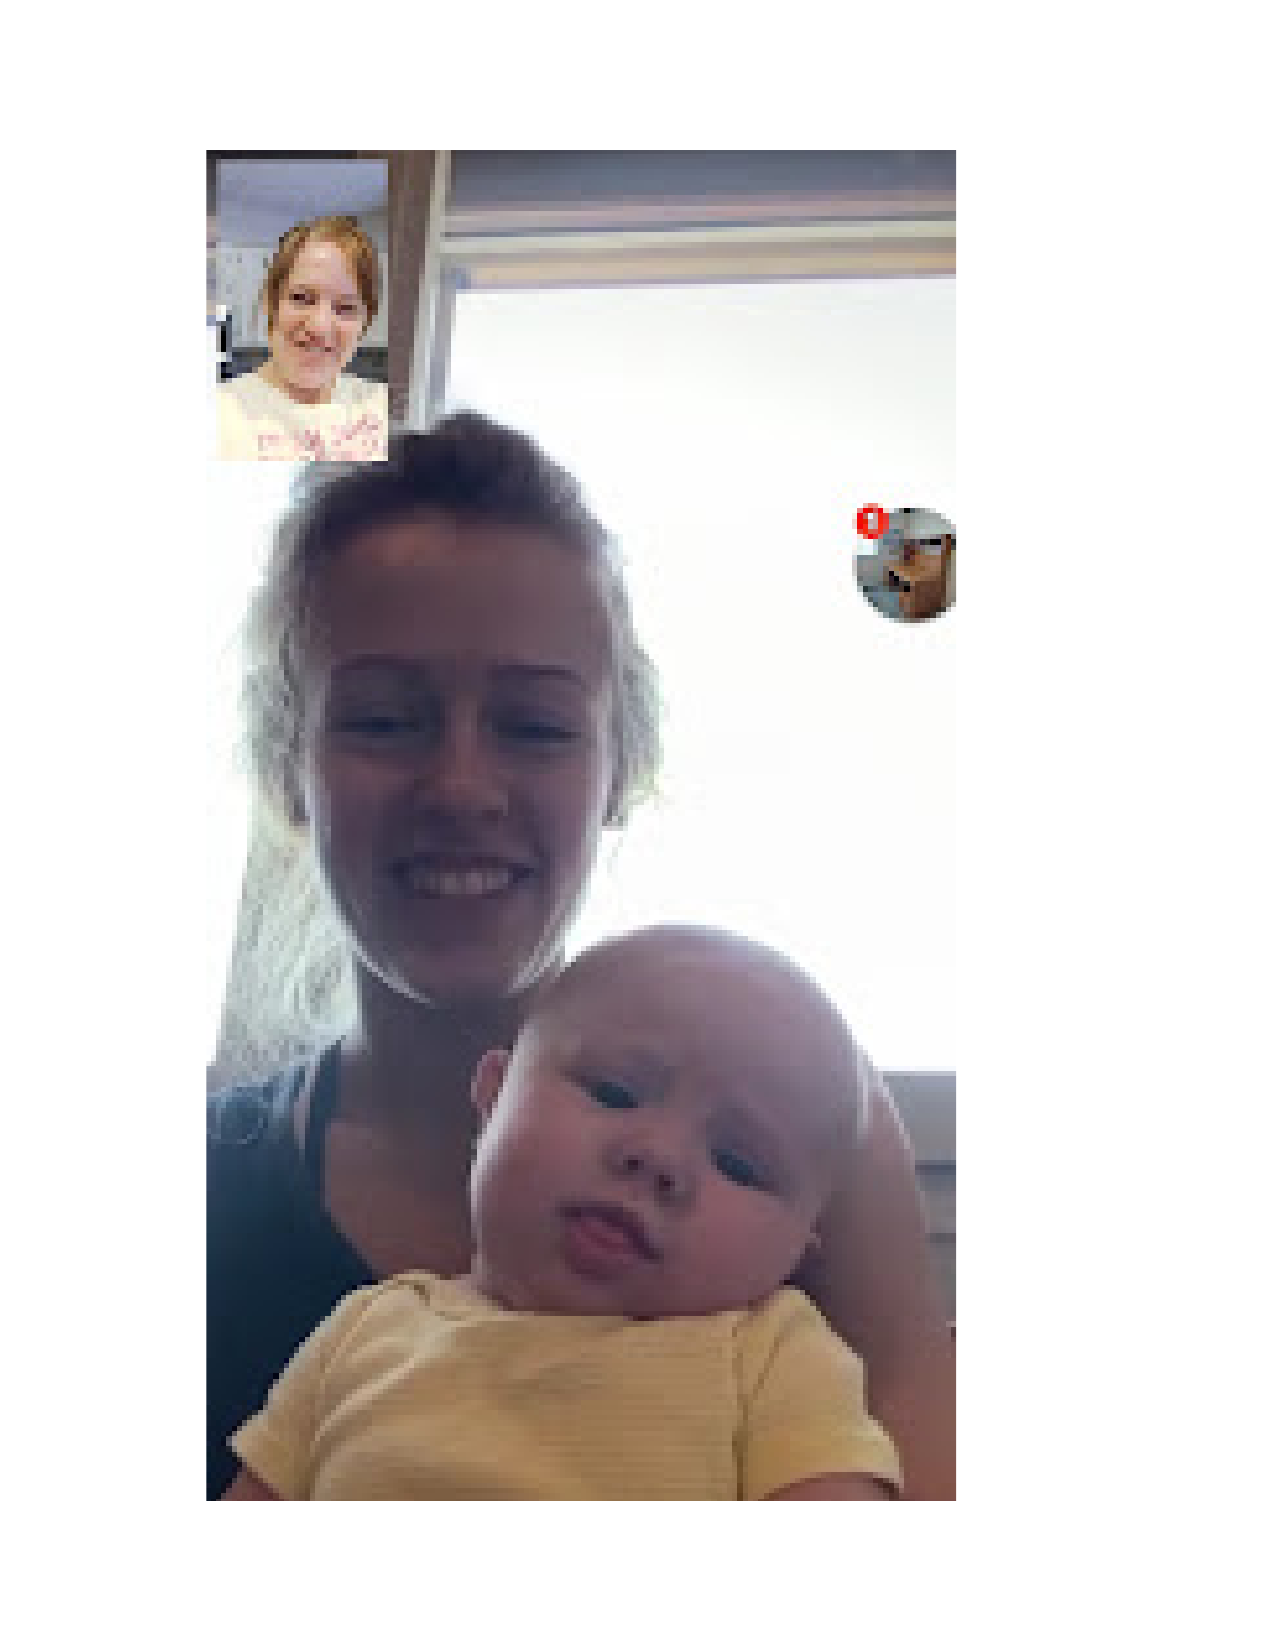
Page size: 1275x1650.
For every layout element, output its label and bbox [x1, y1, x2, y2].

picture [206, 150, 957, 1501]
